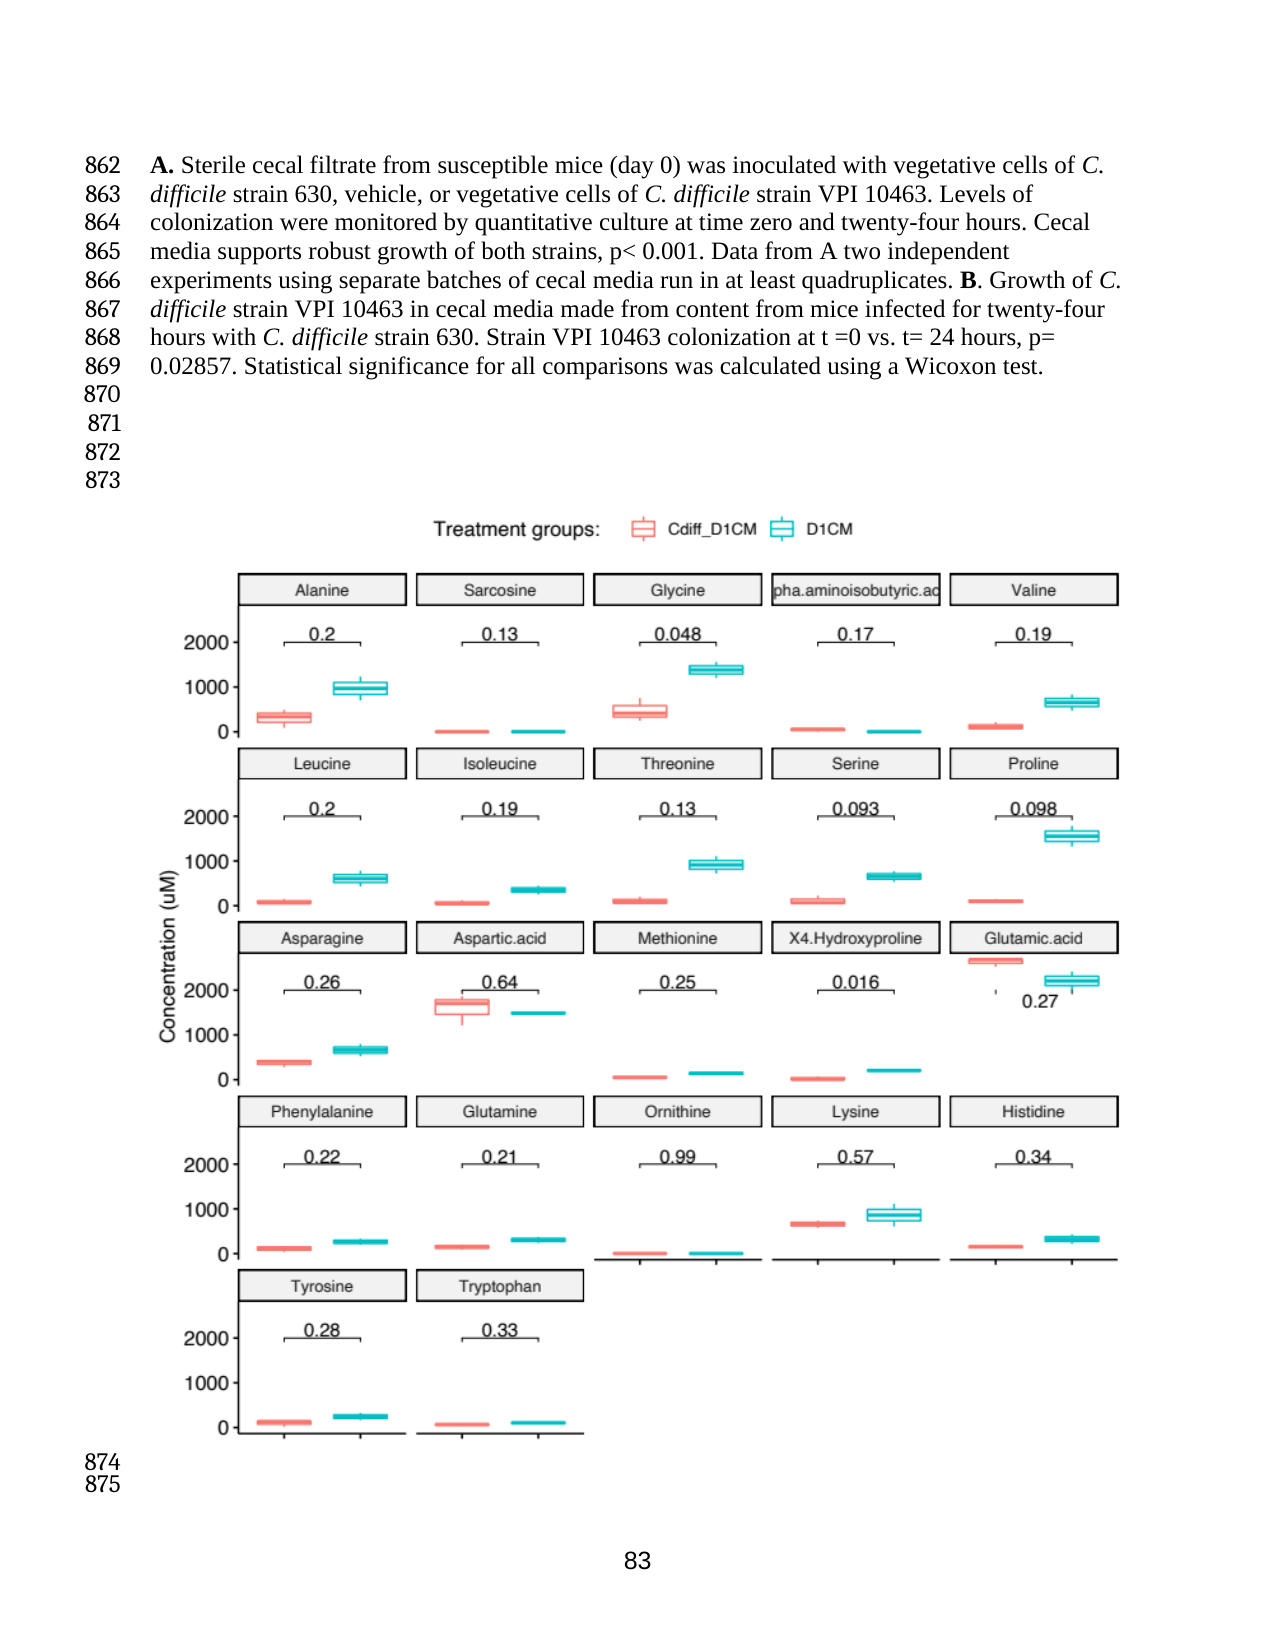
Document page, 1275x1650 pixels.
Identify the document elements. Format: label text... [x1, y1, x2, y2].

text A. Sterile cecal filtrate from susceptible mice (day 0) was inoculated with vegetative cells of C. difficile strain 630, vehicle, or vegetative cells of C. difficile strain VPI 10463. Levels of colonization were monitored by quantitative culture at time zero and twenty-four hours. Cecal media supports robust growth of both strains, p< 0.001. Data from A two independent experiments using separate batches of cecal media run in at least quadruplicates. B. Growth of C. difficile strain VPI 10463 in cecal media made from content from mice infected for twenty-four hours with C. difficile strain 630. Strain VPI 10463 colonization at t =0 vs. t= 24 hours, p= 0.02857. Statistical significance for all comparisons was calculated using a Wicoxon test. [150, 150, 1125, 380]
